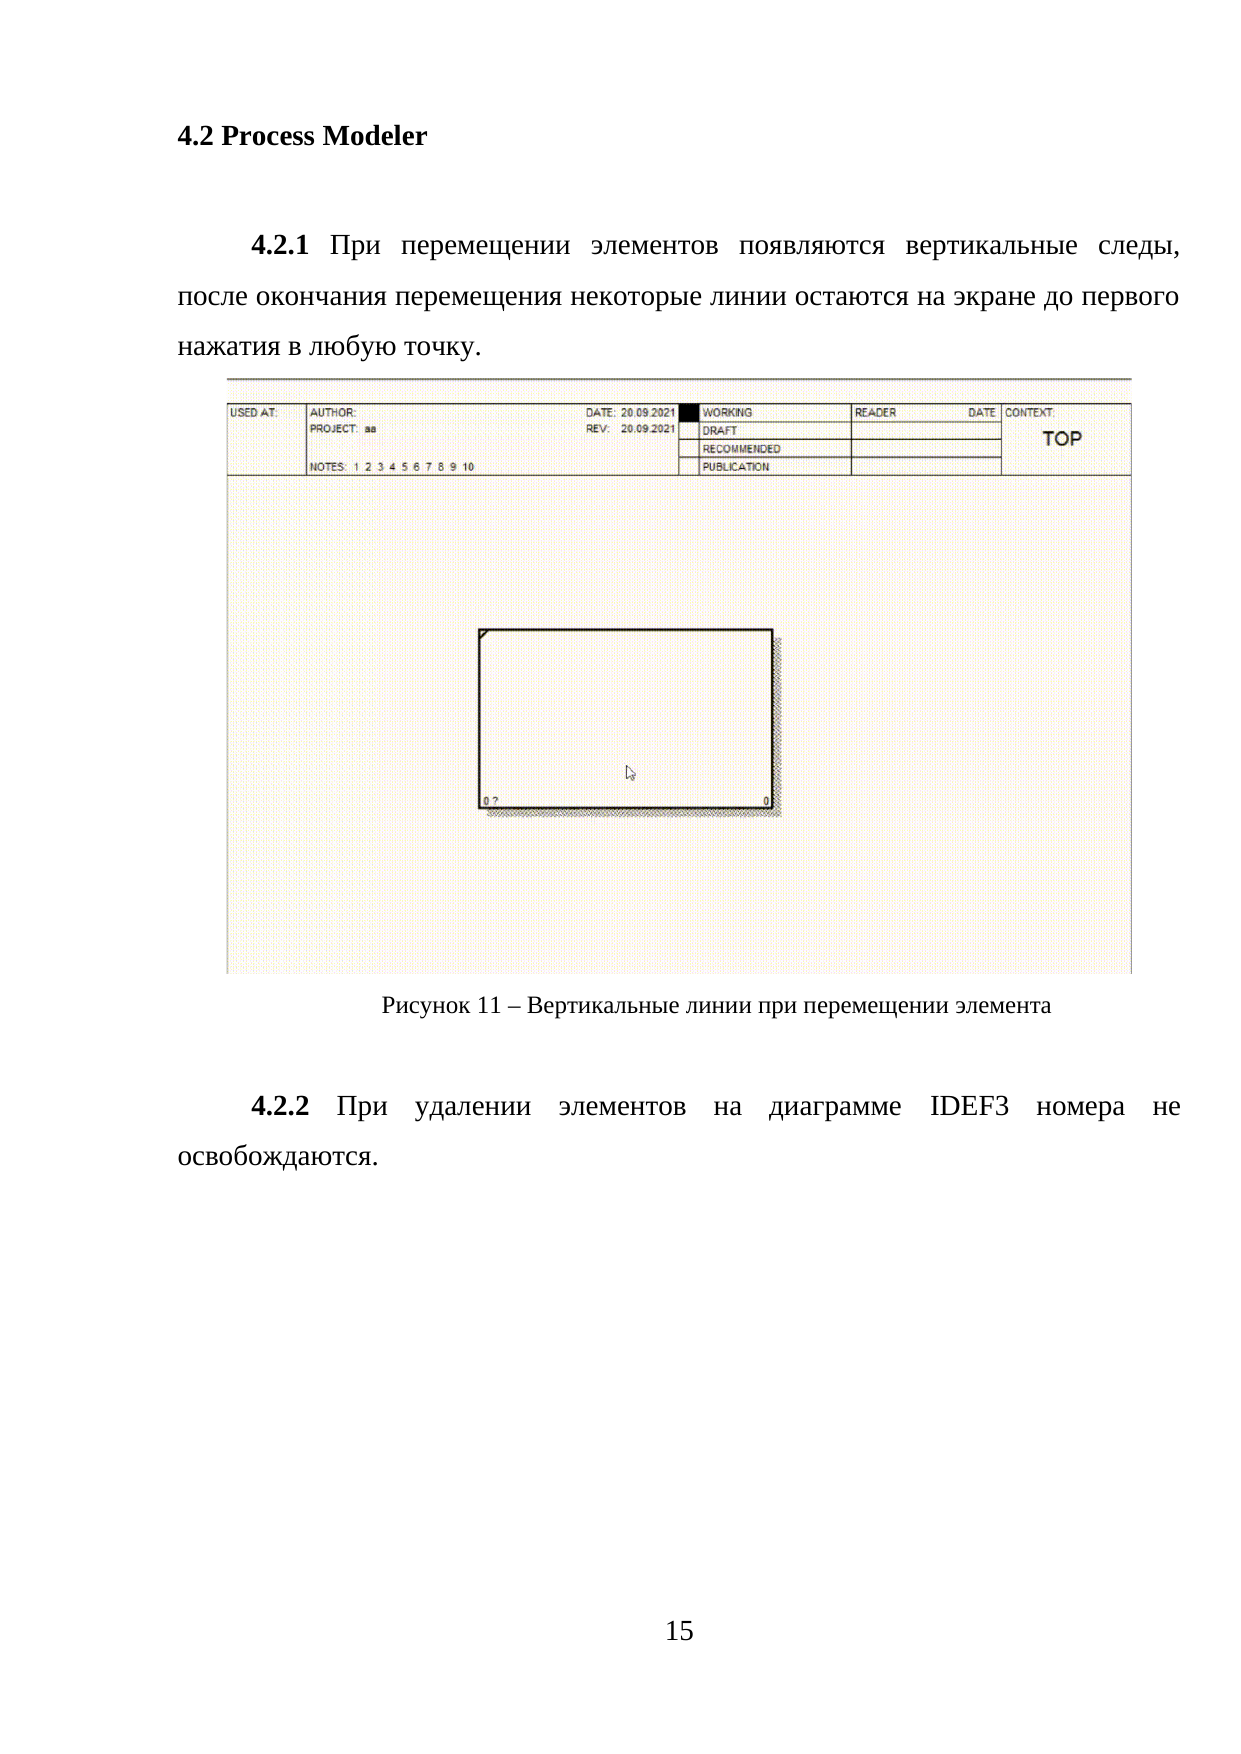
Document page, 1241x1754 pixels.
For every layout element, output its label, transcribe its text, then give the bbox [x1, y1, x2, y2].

text 4.2.2 При удалении элементов на диаграмме IDEF3 номера не освобождаются. [177, 1088, 1181, 1172]
text 4.2.1 При перемещении элементов появляются вертикальные следы, после окончания перемещения некоторые линии остаются на экране до первого нажатия в любую точку. [177, 227, 1181, 362]
text Рисунок 11 – Вертикальные линии при перемещении элемента [252, 990, 1181, 1019]
picture [226, 378, 1132, 974]
text 4.2 Process Modeler [177, 118, 1181, 152]
